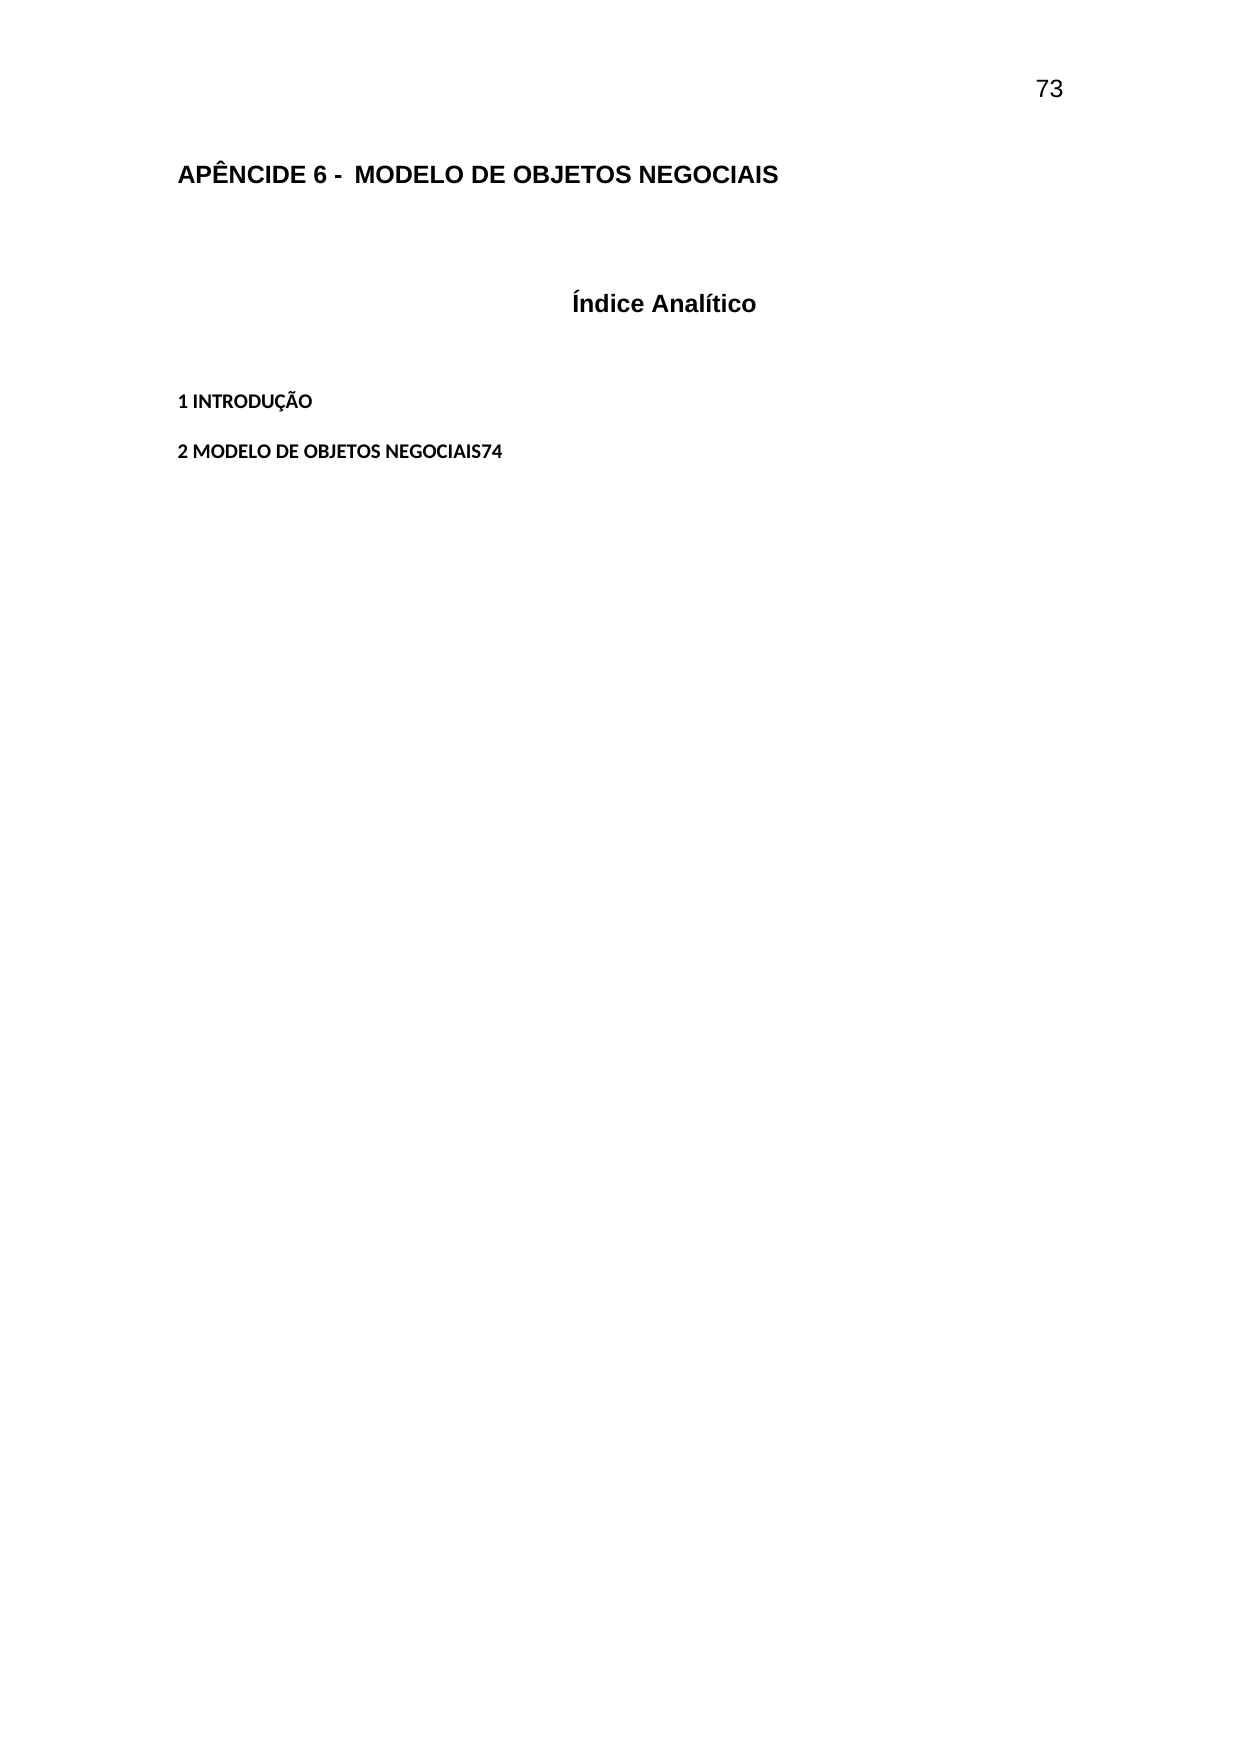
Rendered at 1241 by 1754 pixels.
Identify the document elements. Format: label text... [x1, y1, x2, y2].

text modelo de objetos negociais [177, 160, 1063, 189]
text 1 Introdução 74 [177, 388, 1063, 413]
text 2 Modelo de Objetos Negociais 74 [177, 439, 1063, 464]
text Índice Analítico [177, 289, 1063, 318]
